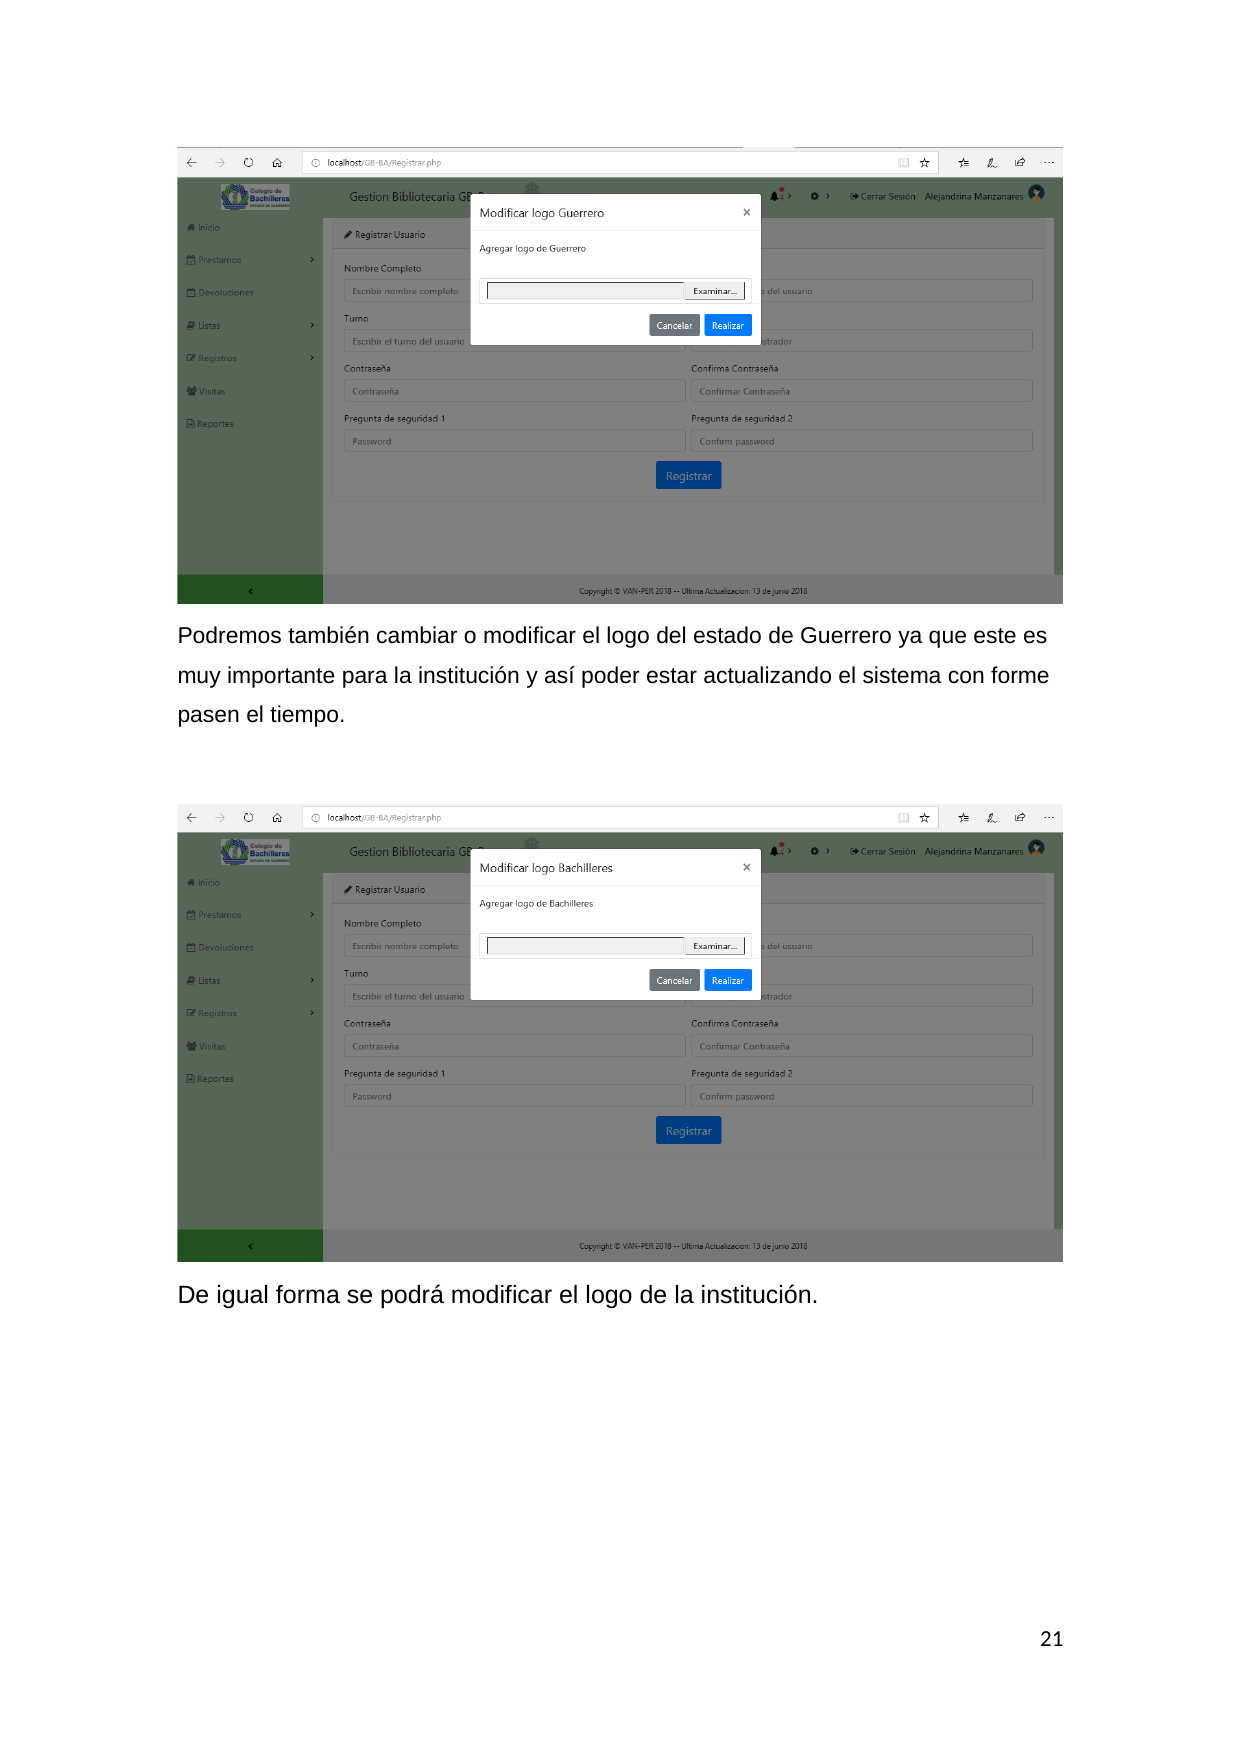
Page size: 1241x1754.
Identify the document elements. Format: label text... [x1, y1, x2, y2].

text De igual forma se podrá modificar el logo de la institución. [177, 1280, 1063, 1309]
picture [177, 804, 1063, 1262]
picture [177, 147, 1063, 604]
text Podremos también cambiar o modificar el logo del estado de Guerrero ya que este es muy importante para la institución y así poder estar actualizando el sistema con forme pasen el tiempo. [177, 622, 1063, 728]
